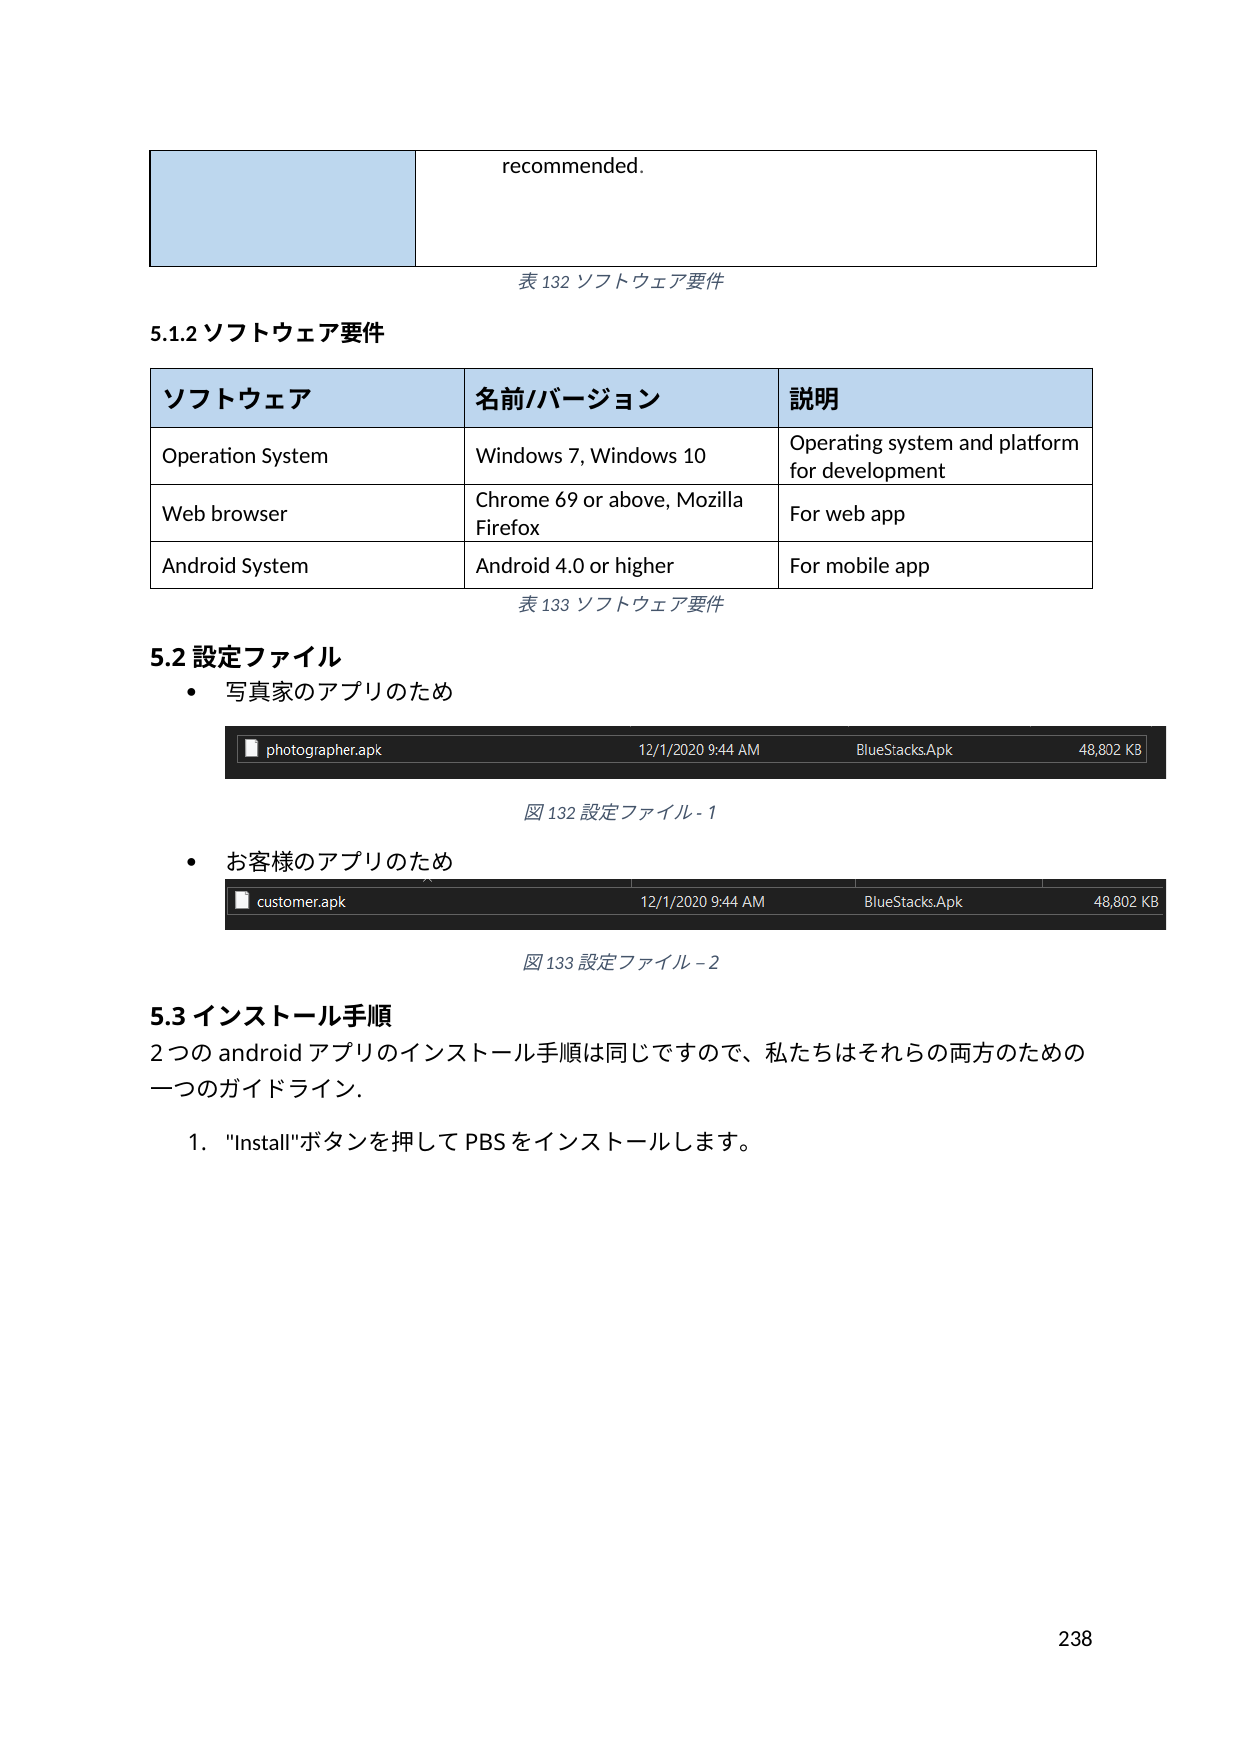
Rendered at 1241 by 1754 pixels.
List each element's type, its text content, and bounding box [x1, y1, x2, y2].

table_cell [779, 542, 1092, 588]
text 5.1.2 ソフトウェア要件 [150, 315, 1093, 348]
text 2つのandroidアプリのインストール手順は同じですので、私たちはそれらの両方のための一つのガイドライン. [150, 1035, 1093, 1104]
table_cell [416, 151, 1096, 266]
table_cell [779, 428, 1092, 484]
list お客様のアプリのため [187, 846, 1093, 877]
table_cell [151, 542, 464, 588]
picture [225, 879, 1167, 930]
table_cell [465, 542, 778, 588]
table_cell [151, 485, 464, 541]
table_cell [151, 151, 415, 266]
list 写真家のアプリのため [187, 676, 1093, 707]
picture [225, 726, 1167, 779]
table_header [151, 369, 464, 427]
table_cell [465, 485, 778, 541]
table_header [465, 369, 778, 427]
subtitle 5.3 インストール手順 [150, 996, 1093, 1032]
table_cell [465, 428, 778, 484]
list "Install"ボタンを押してPBSをインストールします。 [187, 1124, 1093, 1157]
subtitle 5.2 設定ファイル [150, 637, 1093, 673]
text 表 133 ソフトウェア要件 [150, 589, 1093, 616]
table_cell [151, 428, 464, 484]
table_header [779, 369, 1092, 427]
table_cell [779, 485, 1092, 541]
text 表 132ソフトウェア要件 [150, 267, 1093, 294]
